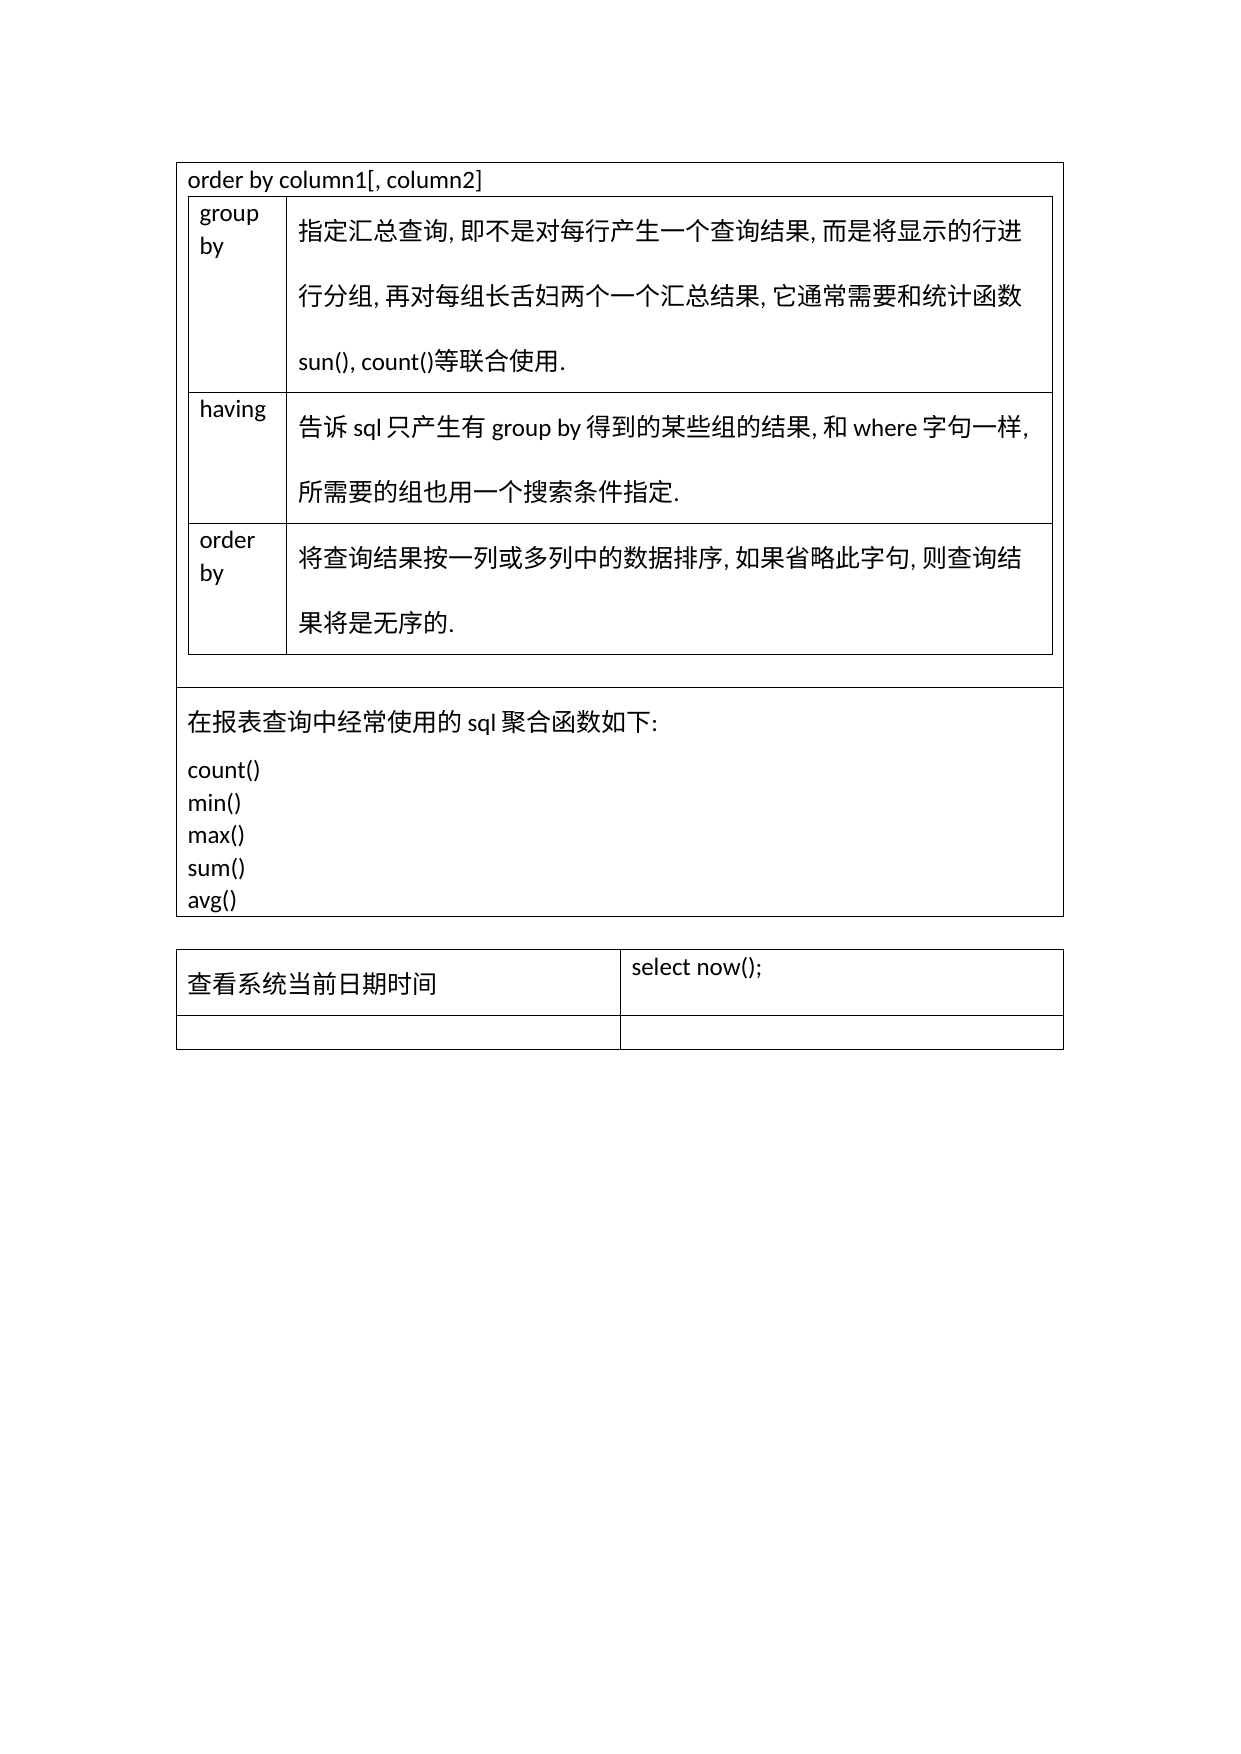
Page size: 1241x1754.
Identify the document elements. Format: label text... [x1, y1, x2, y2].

table_cell [177, 1016, 620, 1049]
table_cell [621, 1016, 1063, 1049]
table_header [177, 163, 1063, 687]
table_header select now(); [621, 950, 1063, 1015]
table_header 查看系统当前日期时间 [177, 950, 620, 1015]
table_cell 在报表查询中经常使用的sql聚合函数如下: count() min() max() sum() avg() [177, 688, 1063, 916]
